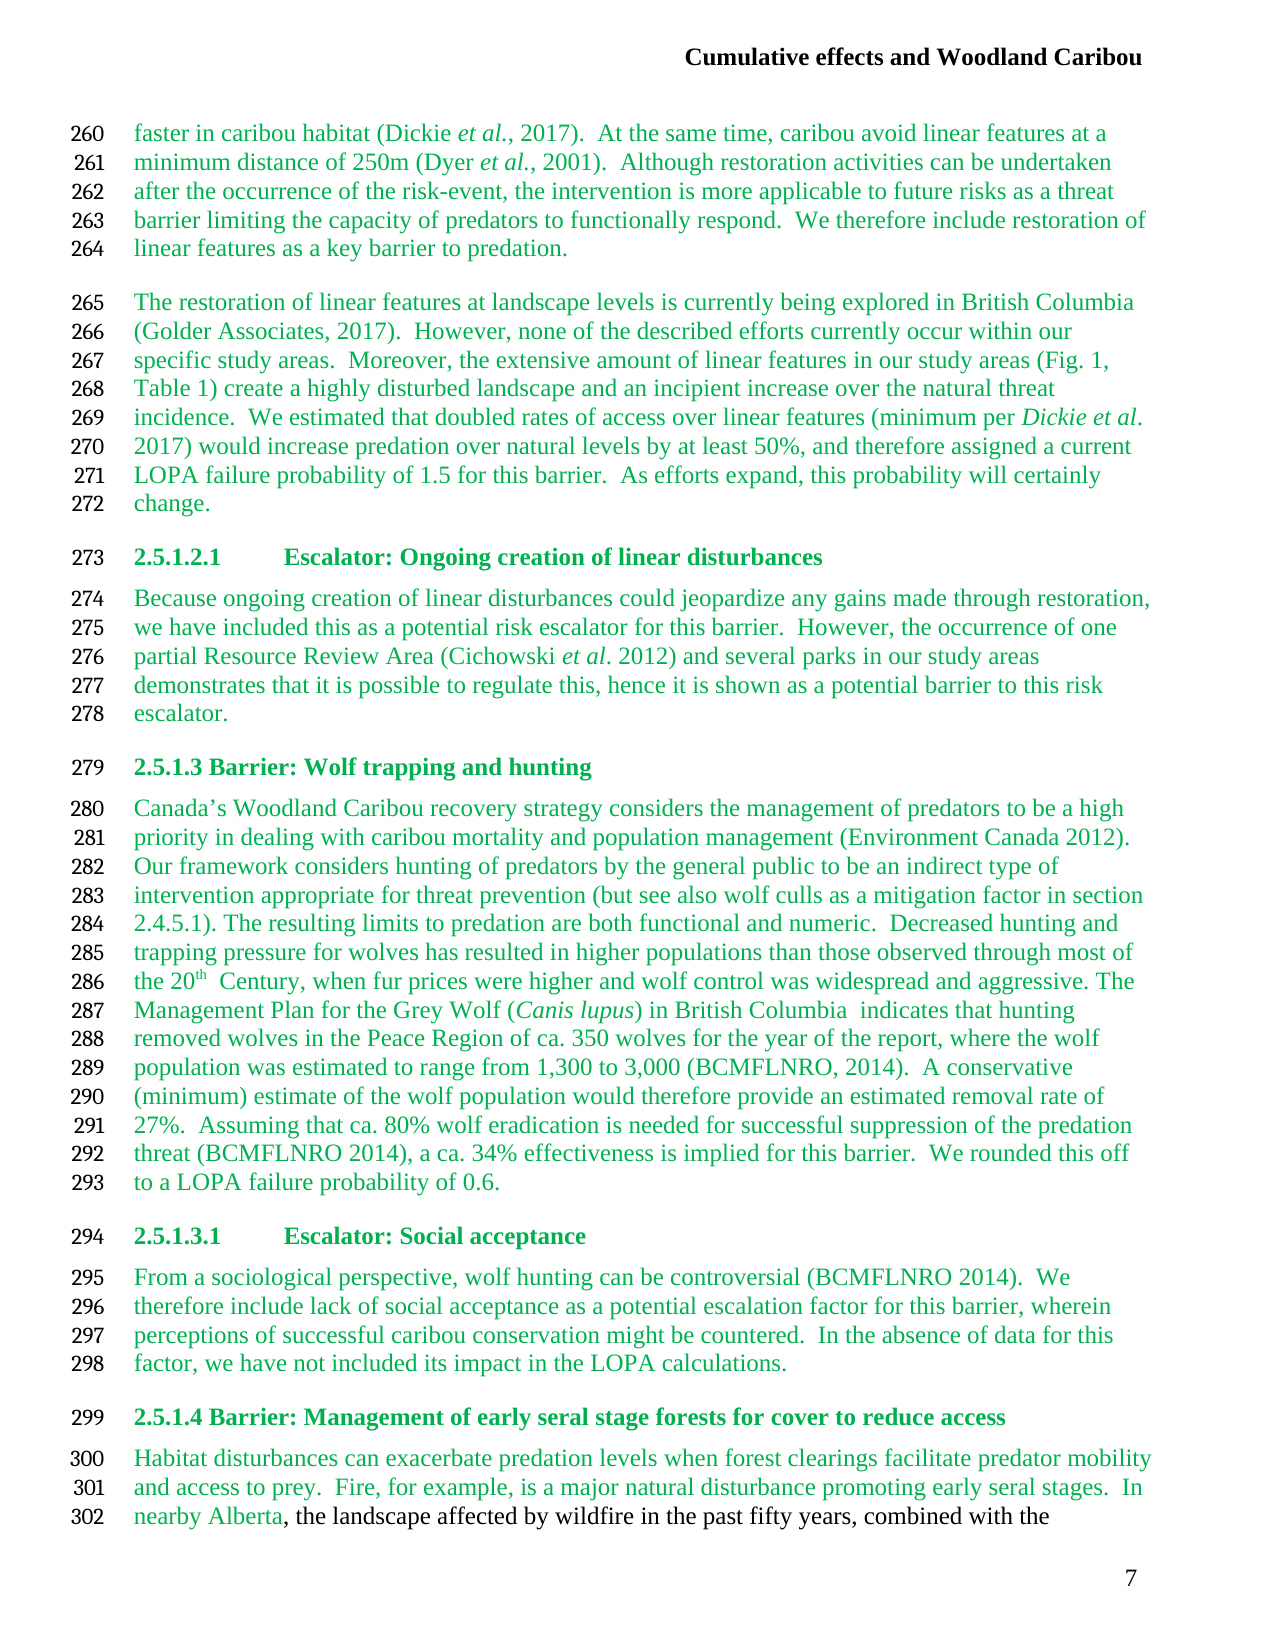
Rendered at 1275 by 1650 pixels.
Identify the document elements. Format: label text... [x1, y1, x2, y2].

subtitle Barrier: Wolf trapping and hunting [133, 752, 1152, 781]
text From a sociological perspective, wolf hunting can be controversial (BCMFLNRO 2014). We therefore include lack of social acceptance as a potential escalation factor for this barrier, wherein perceptions of successful caribou conservation might be countered. In the absence of data for this factor, we have not included its impact in the LOPA calculations. [133, 1262, 1152, 1377]
subtitle Escalator: Social acceptance [133, 1221, 1152, 1250]
text Because ongoing creation of linear disturbances could jeopardize any gains made through restoration, we have included this as a potential risk escalator for this barrier. However, the occurrence of one partial Resource Review Area (Cichowski et al. 2012) and several parks in our study areas demonstrates that it is possible to regulate this, hence it is shown as a potential barrier to this risk escalator. [133, 583, 1152, 727]
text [133, 1443, 1152, 1530]
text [133, 118, 1152, 262]
subtitle Barrier: Management of early seral stage forests for cover to reduce access [133, 1402, 1152, 1431]
text Canada’s Woodland Caribou recovery strategy considers the management of predators to be a high priority in dealing with caribou mortality and population management (Environment Canada 2012). Our framework considers hunting of predators by the general public to be an indirect type of intervention appropriate for threat prevention (but see also wolf culls as a mitigation factor in section 2.4.5.1). The resulting limits to predation are both functional and numeric. Decreased hunting and trapping pressure for wolves has resulted in higher populations than those observed through most of the 20th Century, when fur prices were higher and wolf control was widespread and aggressive. The Management Plan for the Grey Wolf (Canis lupus) in British Columbia indicates that hunting removed wolves in the Peace Region of ca. 350 wolves for the year of the report, where the wolf population was estimated to range from 1,300 to 3,000 (BCMFLNRO, 2014). A conservative (minimum) estimate of the wolf population would therefore provide an estimated removal rate of 27%. Assuming that ca. 80% wolf eradication is needed for successful suppression of the predation threat (BCMFLNRO 2014), a ca. 34% effectiveness is implied for this barrier. We rounded this off to a LOPA failure probability of 0.6. [133, 793, 1152, 1196]
subtitle Escalator: Ongoing creation of linear disturbances [133, 542, 1152, 571]
text The restoration of linear features at landscape levels is currently being explored in British Columbia (Golder Associates, 2017). However, none of the described efforts currently occur within our specific study areas. Moreover, the extensive amount of linear features in our study areas (Fig. 1, Table 1) create a highly disturbed landscape and an incipient increase over the natural threat incidence. We estimated that doubled rates of access over linear features (minimum per Dickie et al. 2017) would increase predation over natural levels by at least 50%, and therefore assigned a current LOPA failure probability of 1.5 for this barrier. As efforts expand, this probability will certainly change. [133, 287, 1152, 517]
